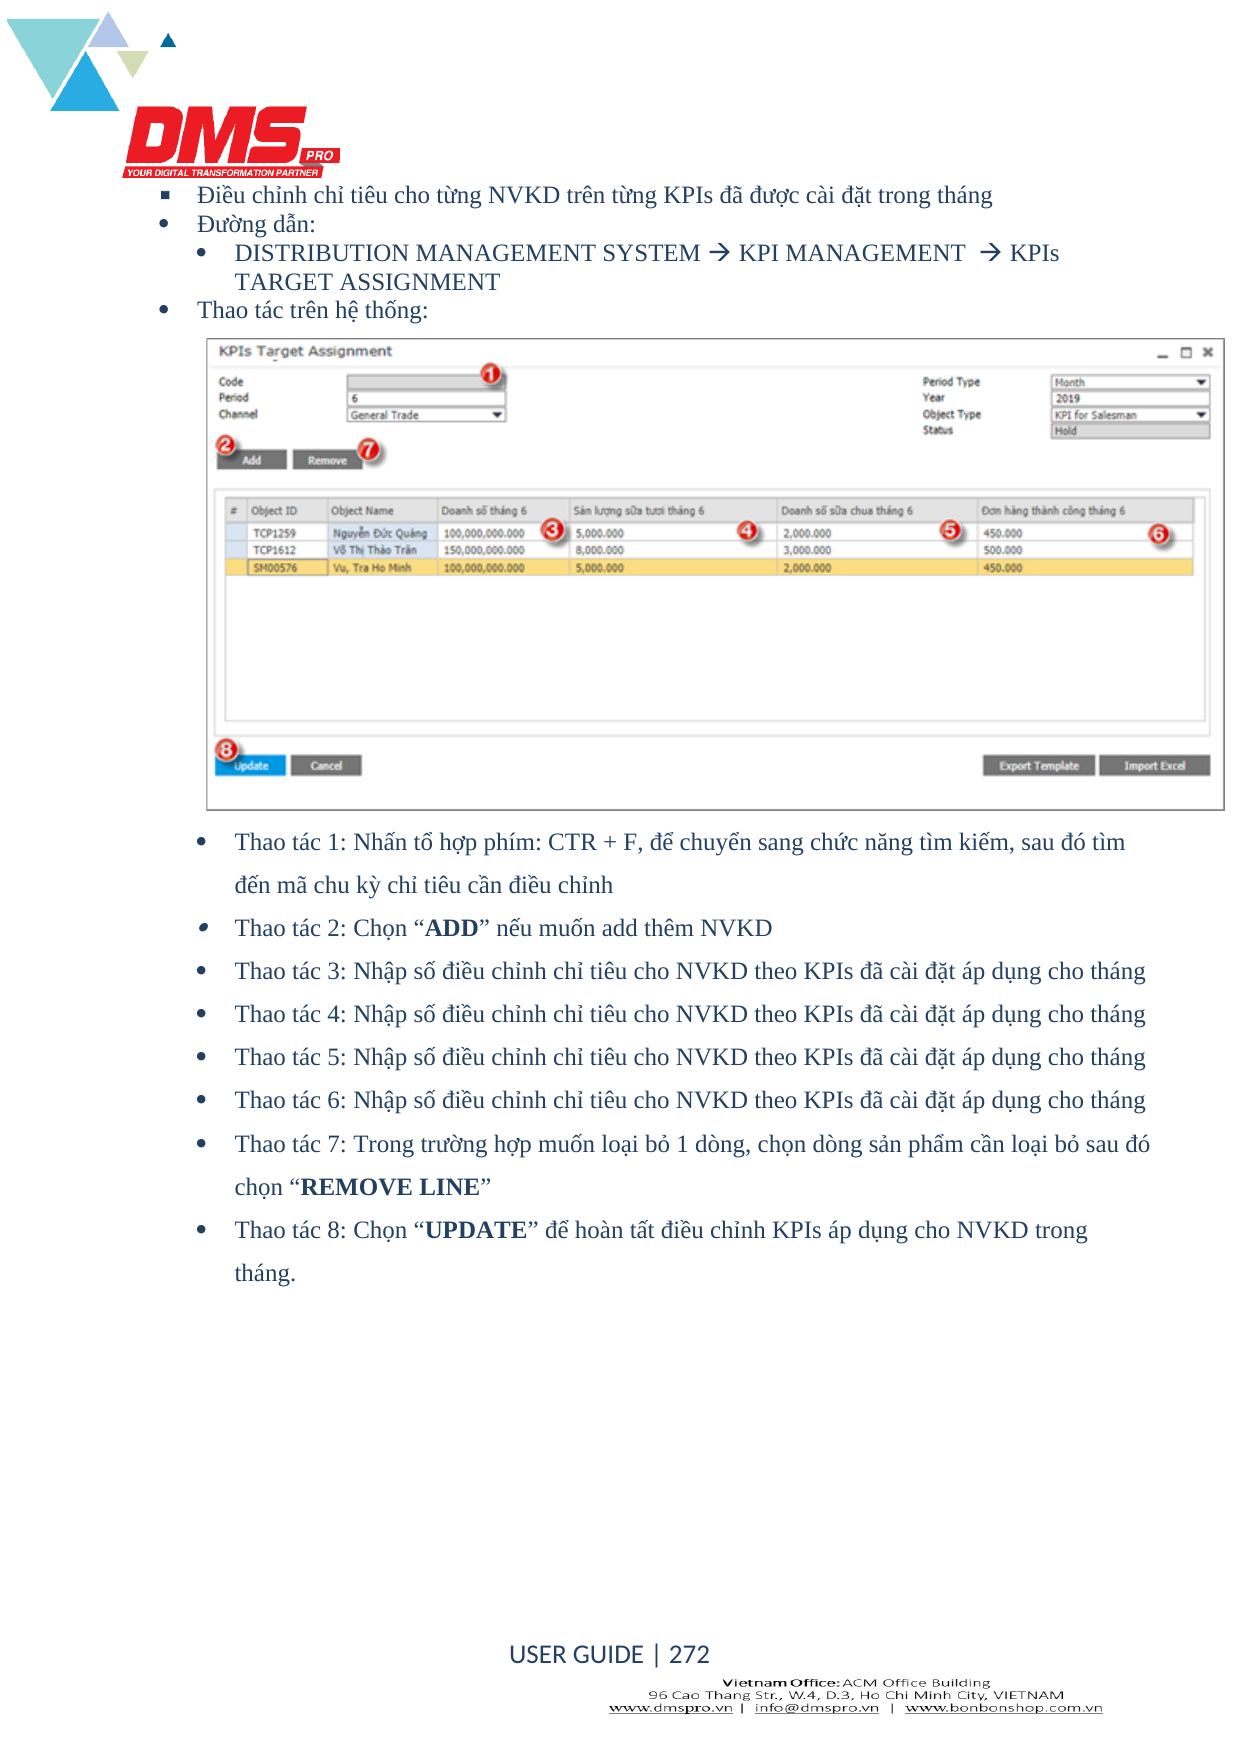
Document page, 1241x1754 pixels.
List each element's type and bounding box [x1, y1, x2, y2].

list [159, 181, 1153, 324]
picture [5, 11, 340, 177]
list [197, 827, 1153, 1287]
picture [206, 338, 1225, 811]
